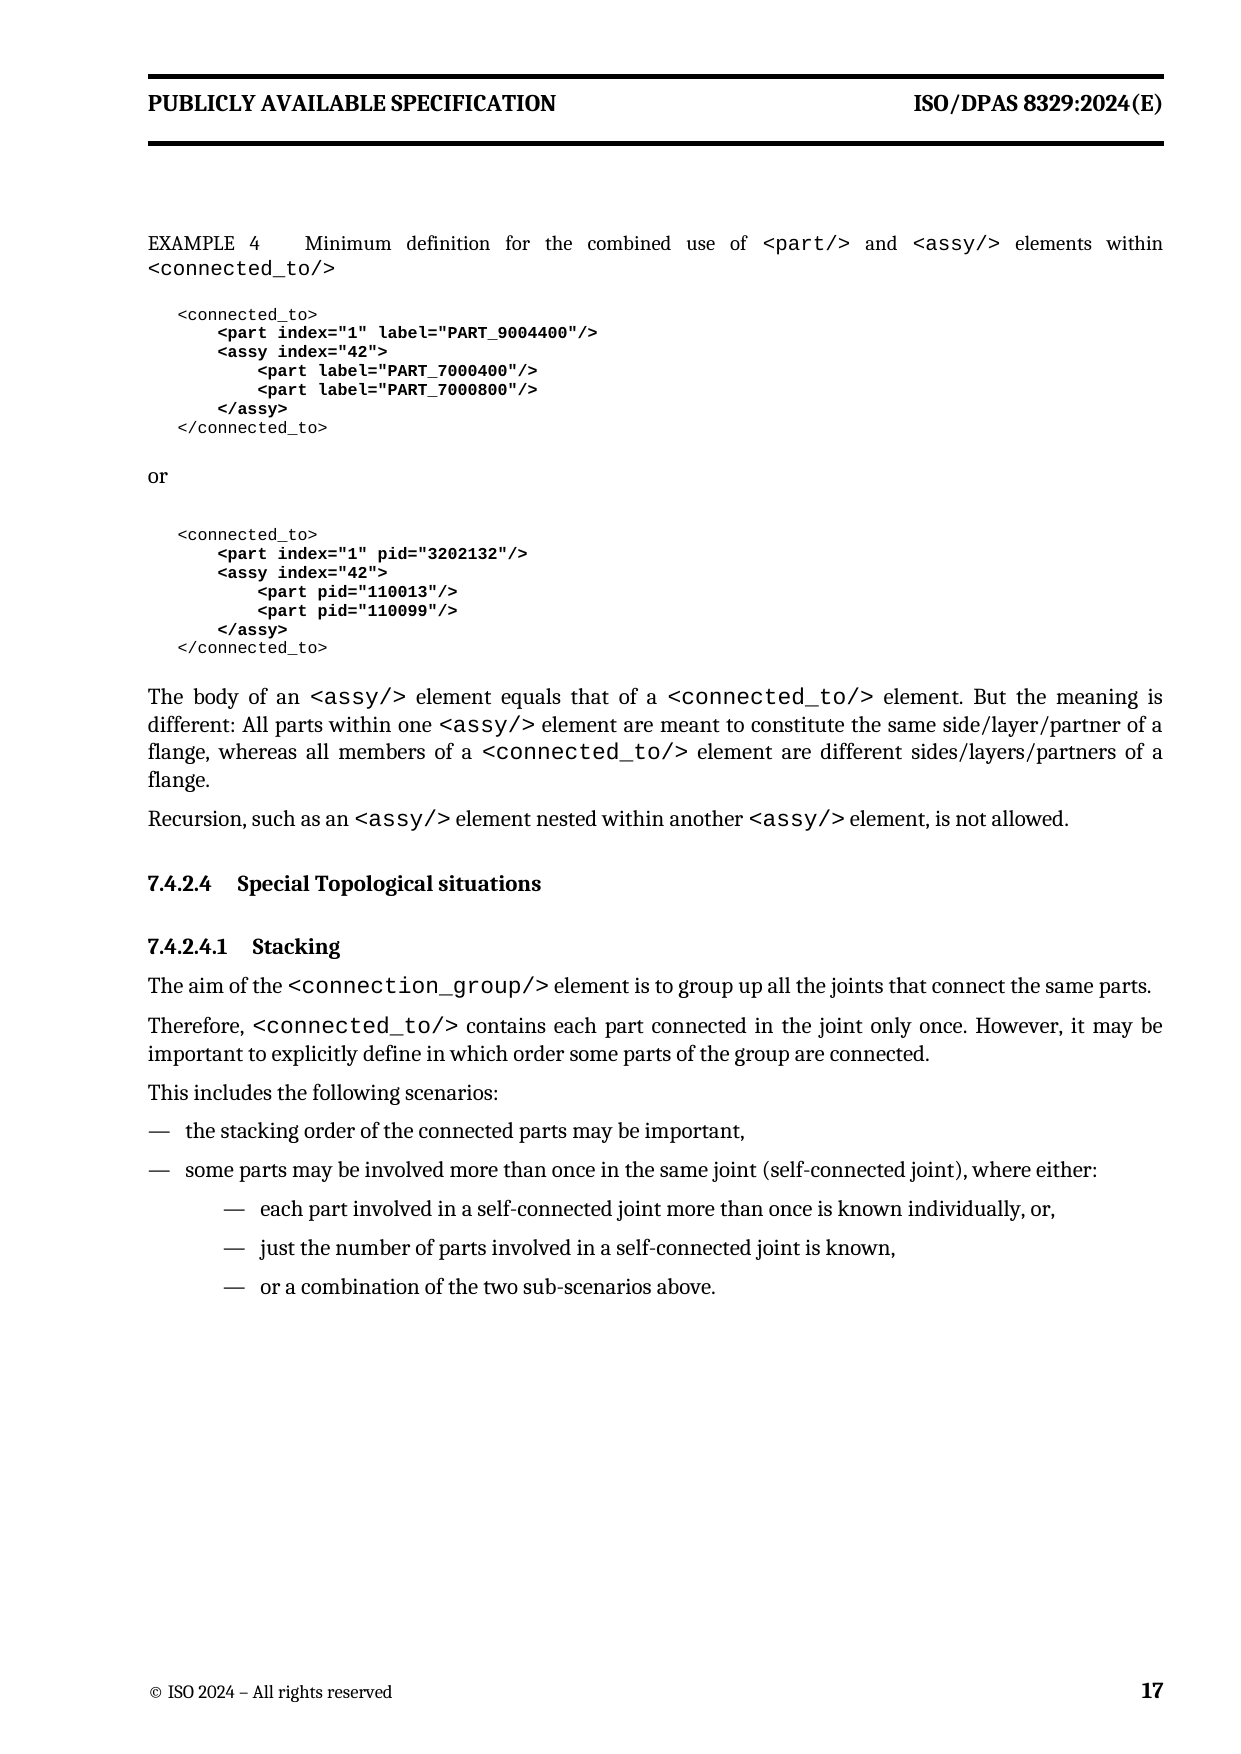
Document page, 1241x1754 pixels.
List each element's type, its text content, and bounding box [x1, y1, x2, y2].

text The aim of the <connection_group/> element is to group up all the joints that connect the same parts. [148, 973, 1163, 1001]
text EXAMPLE 4 Minimum definition for the combined use of <part/> and <assy/> elements within <connected_to/> [148, 231, 1163, 281]
text <assy index="42"> [165, 344, 1146, 363]
list the stacking order of the connected parts may be important, [148, 1118, 1163, 1144]
text <part index="1" pid="3202132"/> [165, 546, 1146, 565]
list or a combination of the two sub-scenarios above. [223, 1274, 1163, 1300]
list some parts may be involved more than once in the same joint (self-connected joint), where either: [148, 1157, 1163, 1183]
text <part pid="110013"/> [165, 583, 1146, 602]
text Recursion, such as an <assy/> element nested within another <assy/> element, is not allowed. [148, 805, 1163, 833]
text <connected_to> [165, 306, 1146, 325]
text </assy> [165, 400, 1146, 419]
text </assy> [165, 621, 1146, 640]
text or [148, 463, 1163, 489]
text <assy index="42"> [165, 565, 1146, 583]
text </connected_to> [165, 419, 1146, 438]
text <part label="PART_7000800"/> [165, 382, 1146, 400]
text <connected_to> [165, 527, 1146, 546]
subtitle Stacking [148, 934, 1163, 961]
text Therefore, <connected_to/> contains each part connected in the joint only once. However, it may be important to explicitly define in which order some parts of the group are connected. [148, 1013, 1163, 1067]
text <part label="PART_7000400"/> [165, 363, 1146, 382]
text </connected_to> [165, 640, 1146, 659]
list just the number of parts involved in a self-connected joint is known, [223, 1235, 1163, 1261]
text <part index="1" label="PART_9004400"/> [165, 325, 1146, 344]
text This includes the following scenarios: [148, 1079, 1163, 1106]
text <part pid="110099"/> [165, 602, 1146, 621]
text The body of an <assy/> element equals that of a <connected_to/> element. But the meaning is different: All parts within one <assy/> element are meant to constitute the same side/layer/partner of a flange, whereas all members of a <connected_to/> element are different sides/layers/partners of a flange. [148, 684, 1163, 793]
subtitle Special Topological situations [148, 870, 1163, 897]
list each part involved in a self-connected joint more than once is known individually, or, [223, 1196, 1163, 1222]
